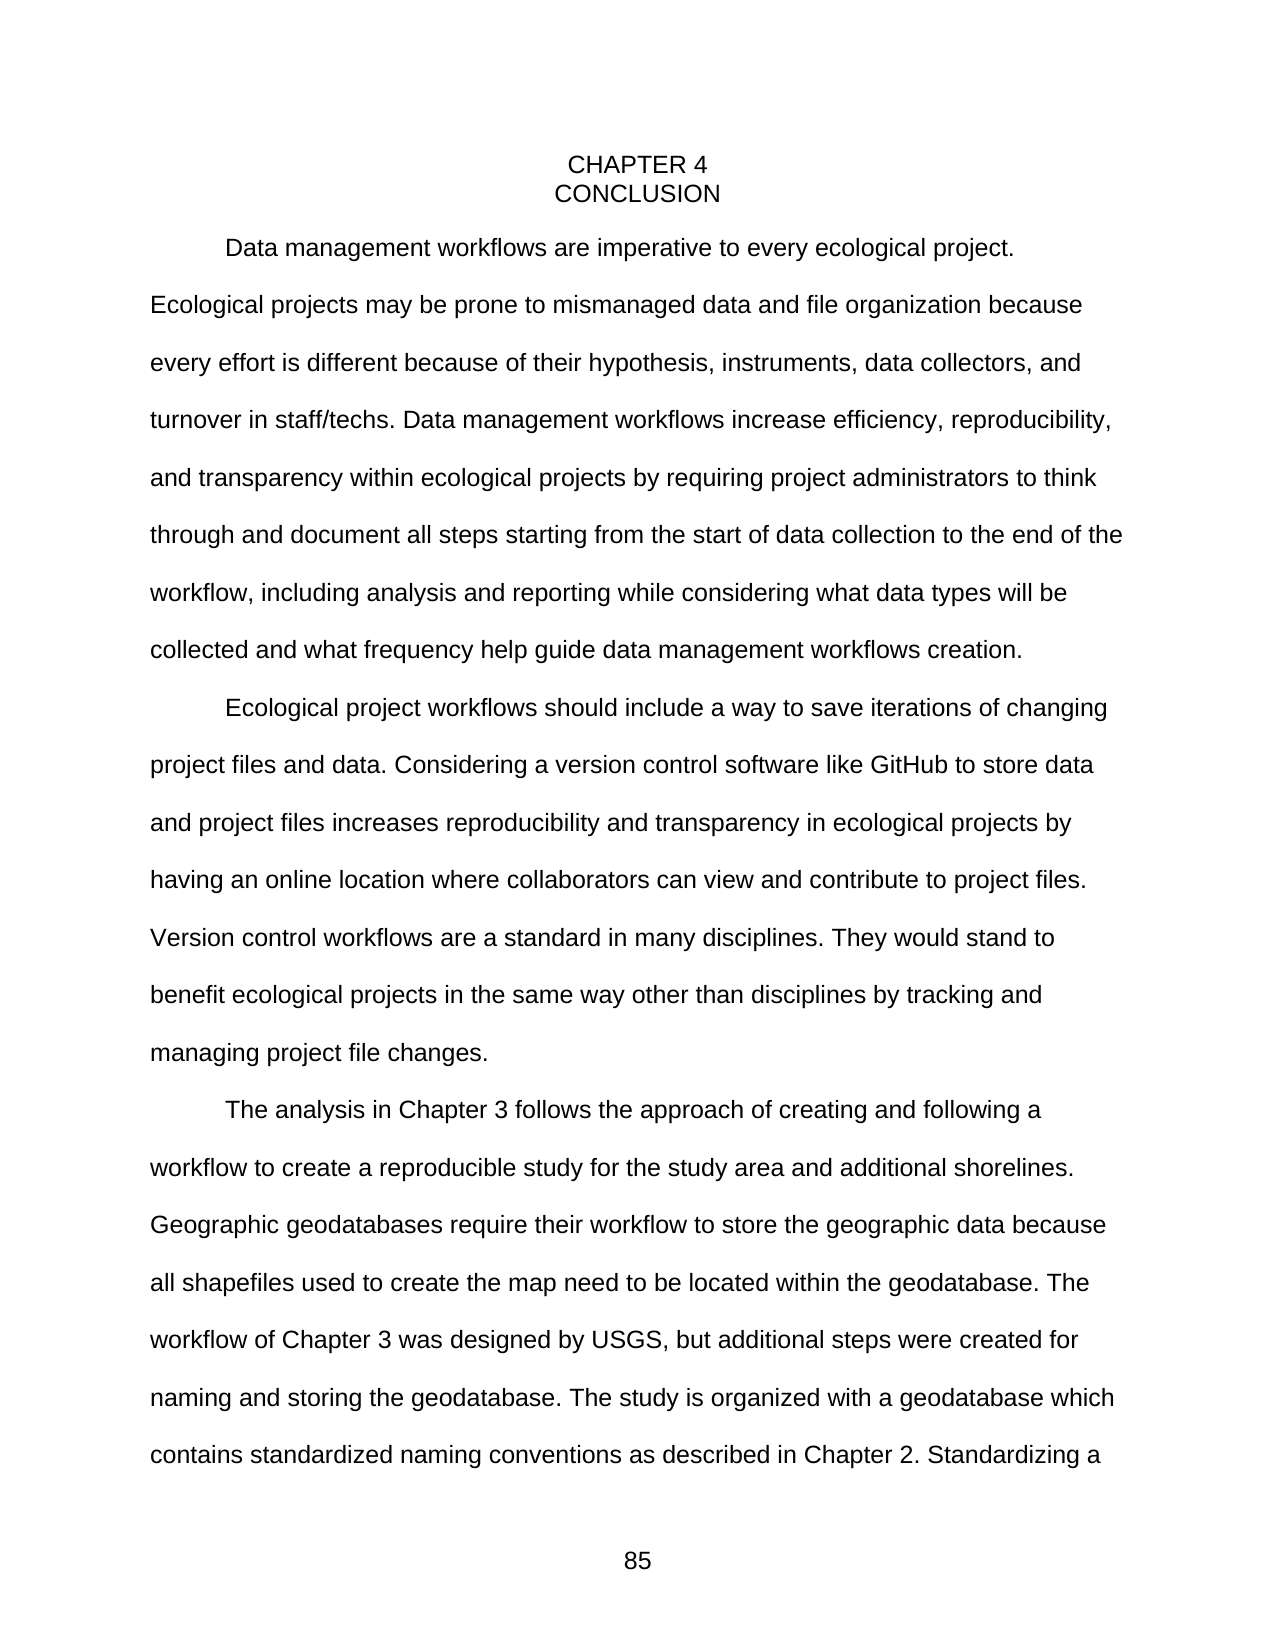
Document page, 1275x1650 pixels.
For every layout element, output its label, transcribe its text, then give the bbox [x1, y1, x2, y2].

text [150, 1095, 1125, 1469]
title CONCLUSION [150, 179, 1125, 207]
text Ecological project workflows should include a way to save iterations of changing project files and data. Considering a version control software like GitHub to store data and project files increases reproducibility and transparency in ecological projects by having an online location where collaborators can view and contribute to project files. Version control workflows are a standard in many disciplines. They would stand to benefit ecological projects in the same way other than disciplines by tracking and managing project file changes. [150, 692, 1125, 1066]
text Data management workflows are imperative to every ecological project. Ecological projects may be prone to mismanaged data and file organization because every effort is different because of their hypothesis, instruments, data collectors, and turnover in staff/techs. Data management workflows increase efficiency, reproducibility, and transparency within ecological projects by requiring project administrators to think through and document all steps starting from the start of data collection to the end of the workflow, including analysis and reporting while considering what data types will be collected and what frequency help guide data management workflows creation. [150, 232, 1125, 664]
text CHAPTER 4 [150, 150, 1125, 179]
